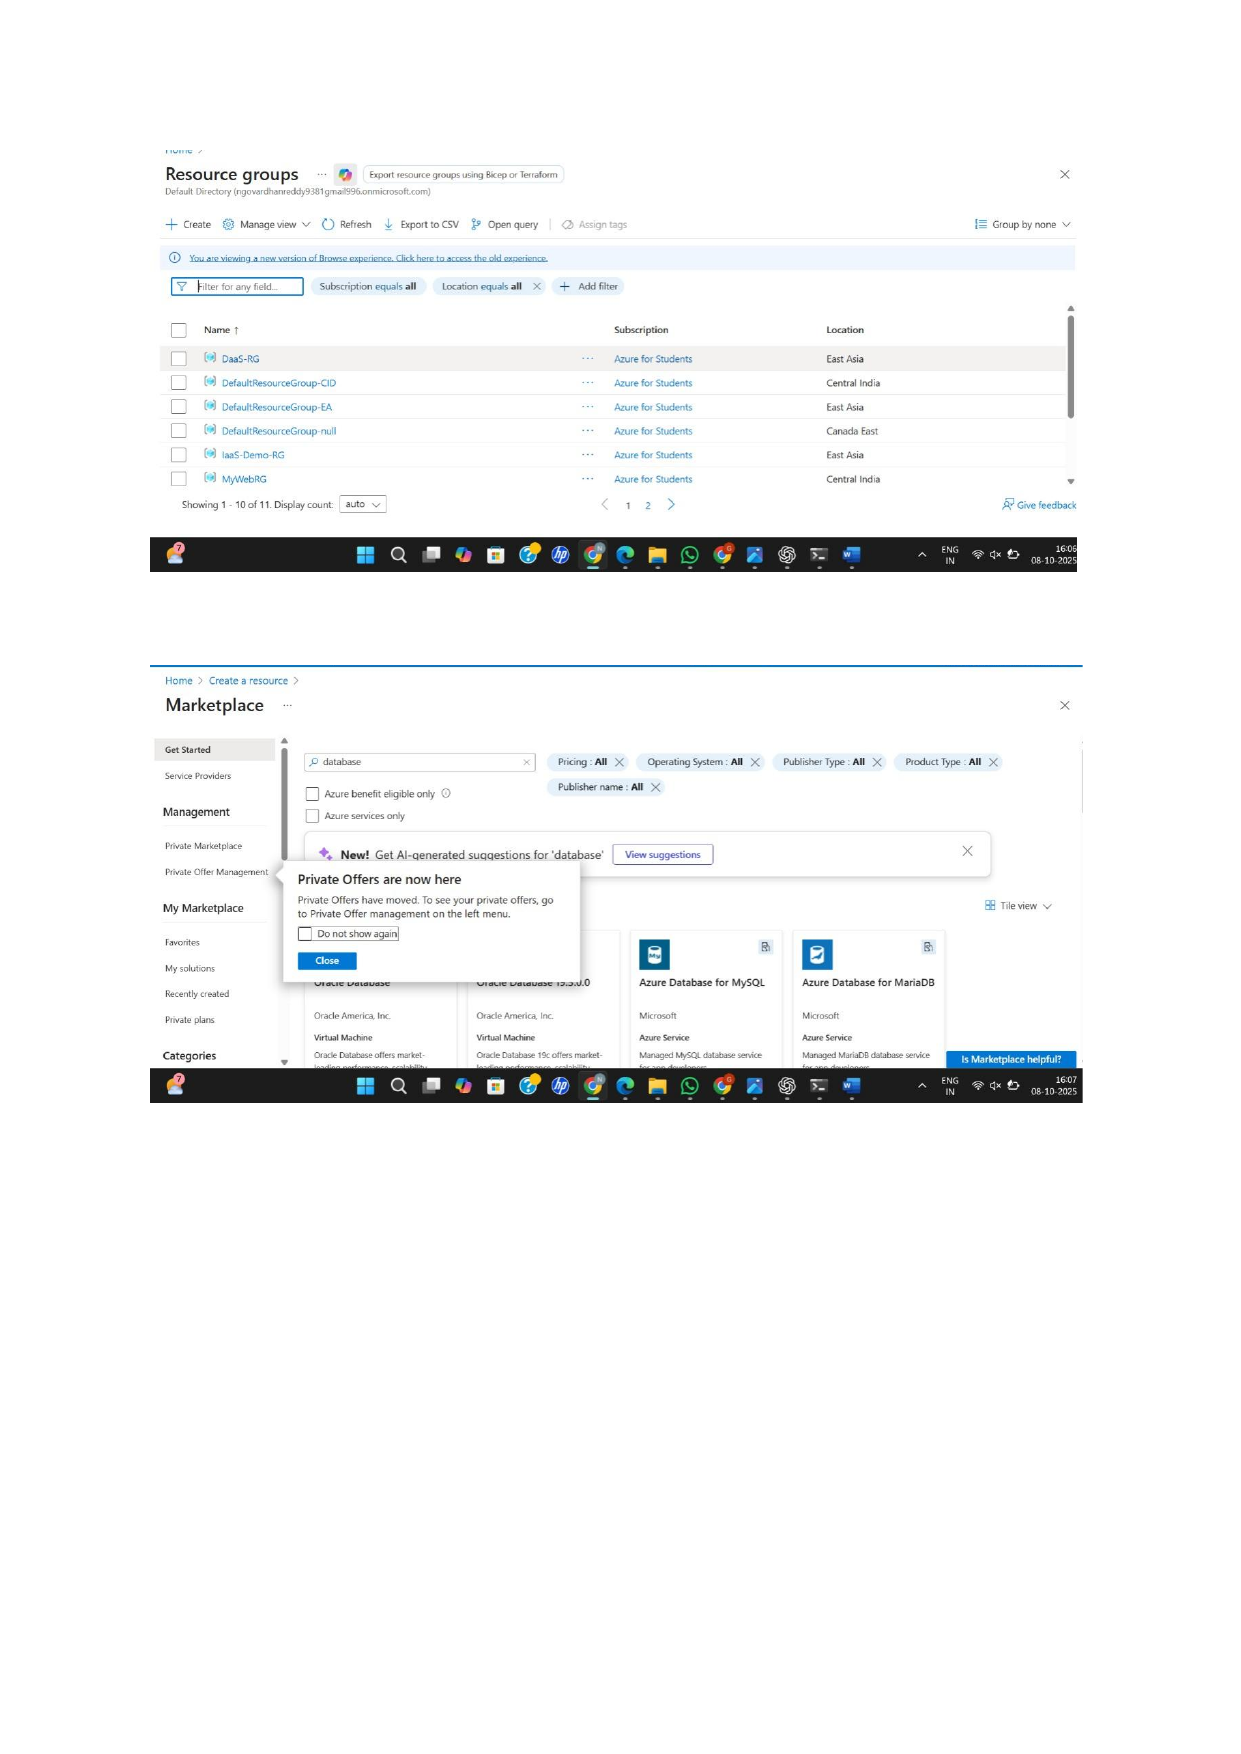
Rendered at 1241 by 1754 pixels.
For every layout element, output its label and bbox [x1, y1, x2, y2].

picture [150, 150, 1077, 572]
picture [150, 665, 1083, 1103]
